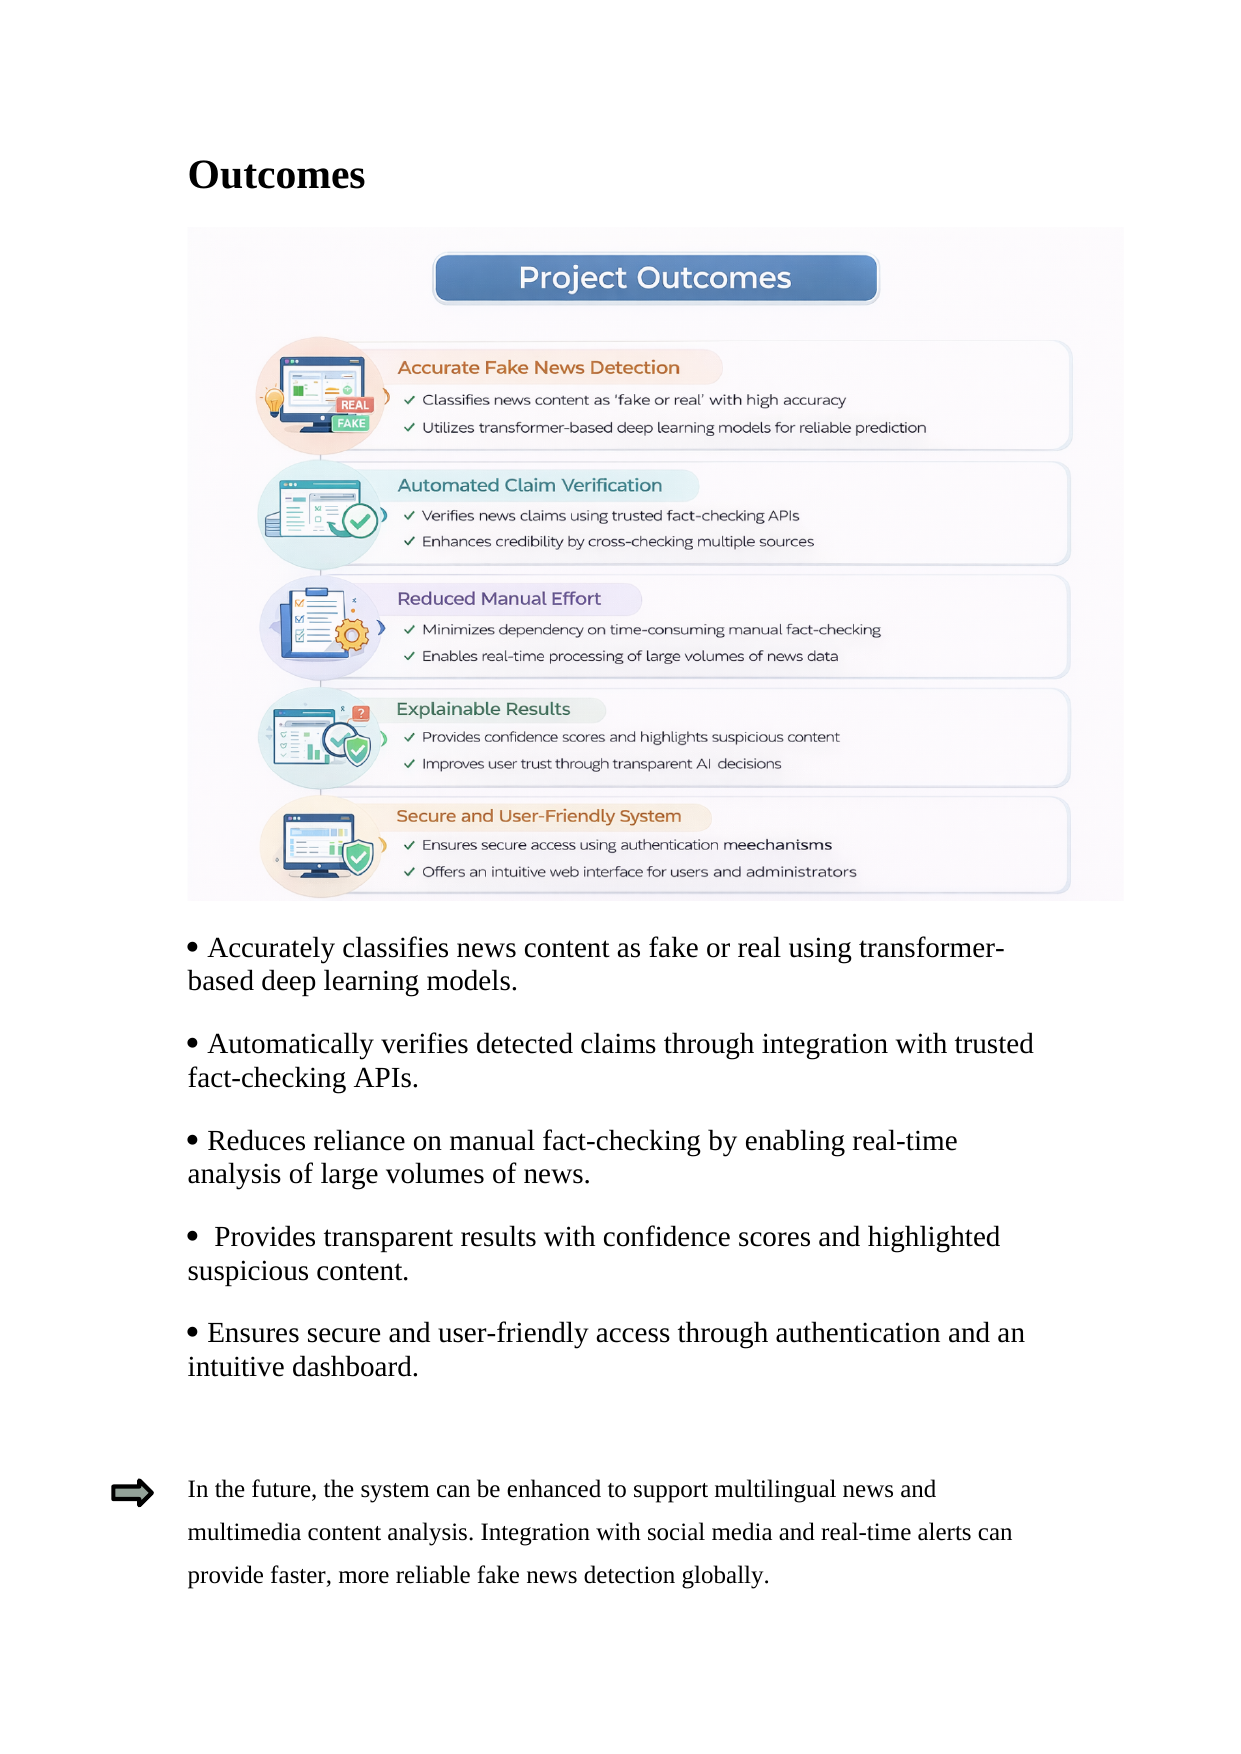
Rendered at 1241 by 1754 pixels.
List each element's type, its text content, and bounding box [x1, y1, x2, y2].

text · Automatically verifies detected claims through integration with trusted fact-checking APIs. [187, 1026, 1053, 1093]
list In the future, the system can be enhanced to support multilingual news and multimedia content analysis. Integration with social media and real-time alerts can provide faster, more reliable fake news detection globally. [187, 1474, 1053, 1589]
text · Reduces reliance on manual fact-checking by enabling real-time analysis of large volumes of news. [187, 1123, 1053, 1190]
text · Provides transparent results with confidence scores and highlighted suspicious content. [187, 1219, 1053, 1286]
text · Ensures secure and user-friendly access through authentication and an intuitive dashboard. [187, 1315, 1053, 1382]
picture [187, 227, 1124, 901]
text · Accurately classifies news content as fake or real using transformer-based deep learning models. [187, 930, 1053, 997]
text Outcomes [187, 150, 1053, 198]
